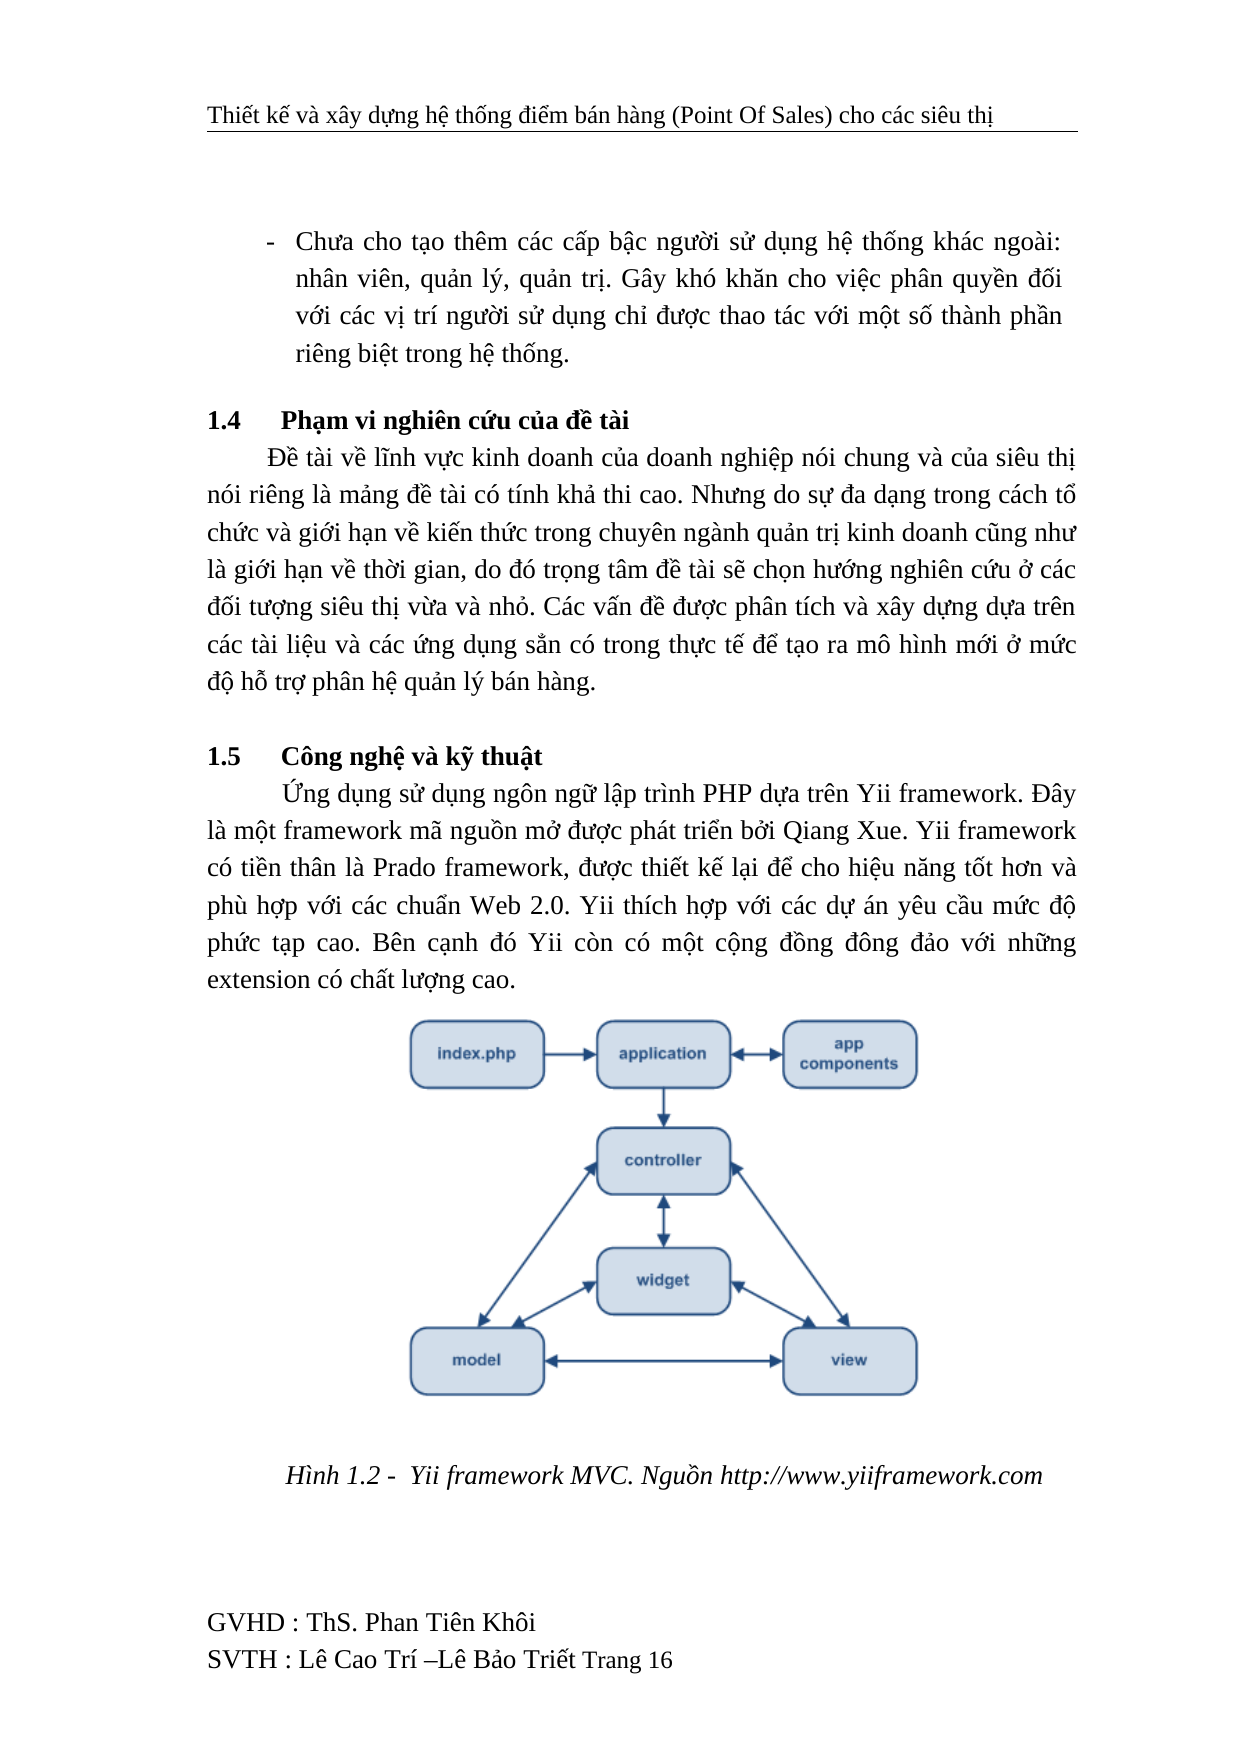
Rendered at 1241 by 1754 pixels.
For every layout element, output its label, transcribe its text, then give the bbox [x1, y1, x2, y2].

list Đề tài về lĩnh vực kinh doanh của doanh nghiệp nói chung và của siêu thị nói riêng là mảng đề tài có tính khả thi cao. Nhưng do sự đa dạng trong cách tổ chức và giới hạn về kiến thức trong chuyên ngành quản trị kinh doanh cũng như là giới hạn về thời gian, do đó trọng tâm đề tài sẽ chọn hướng nghiên cứu ở các đối tượng siêu thị vừa và nhỏ. Các vấn đề được phân tích và xây dựng dựa trên các tài liệu và các ứng dụng sẳn có trong thực tế để tạo ra mô hình mới ở mức độ hỗ trợ phân hệ quản lý bán hàng. [207, 441, 1078, 696]
list Ứng dụng sử dụng ngôn ngữ lập trình PHP dựa trên Yii framework. Đây là một framework mã nguồn mở được phát triển bởi Qiang Xue. Yii framework có tiền thân là Prado framework, được thiết kế lại để cho hiệu năng tốt hơn và phù hợp với các chuẩn Web 2.0. Yii thích hợp với các dự án yêu cầu mức độ phức tạp cao. Bên cạnh đó Yii còn có một cộng đồng đông đảo với những extension có chất lượng cao. [207, 777, 1078, 994]
text Chưa cho tạo thêm các cấp bậc người sử dụng hệ thống khác ngoài: nhân viên, quản lý, quản trị. Gây khó khăn cho việc phân quyền đối với các vị trí người sử dụng chỉ được thao tác với một số thành phần riêng biệt trong hệ thống. [266, 225, 1063, 368]
picture [387, 1000, 942, 1417]
text Phạm vi nghiên cứu của đề tài [207, 404, 1062, 435]
text Hình 1.2 - Yii framework MVC. Nguồn http://www.yiiframework.com [251, 1459, 1078, 1490]
text Công nghệ và kỹ thuật [207, 739, 1062, 771]
